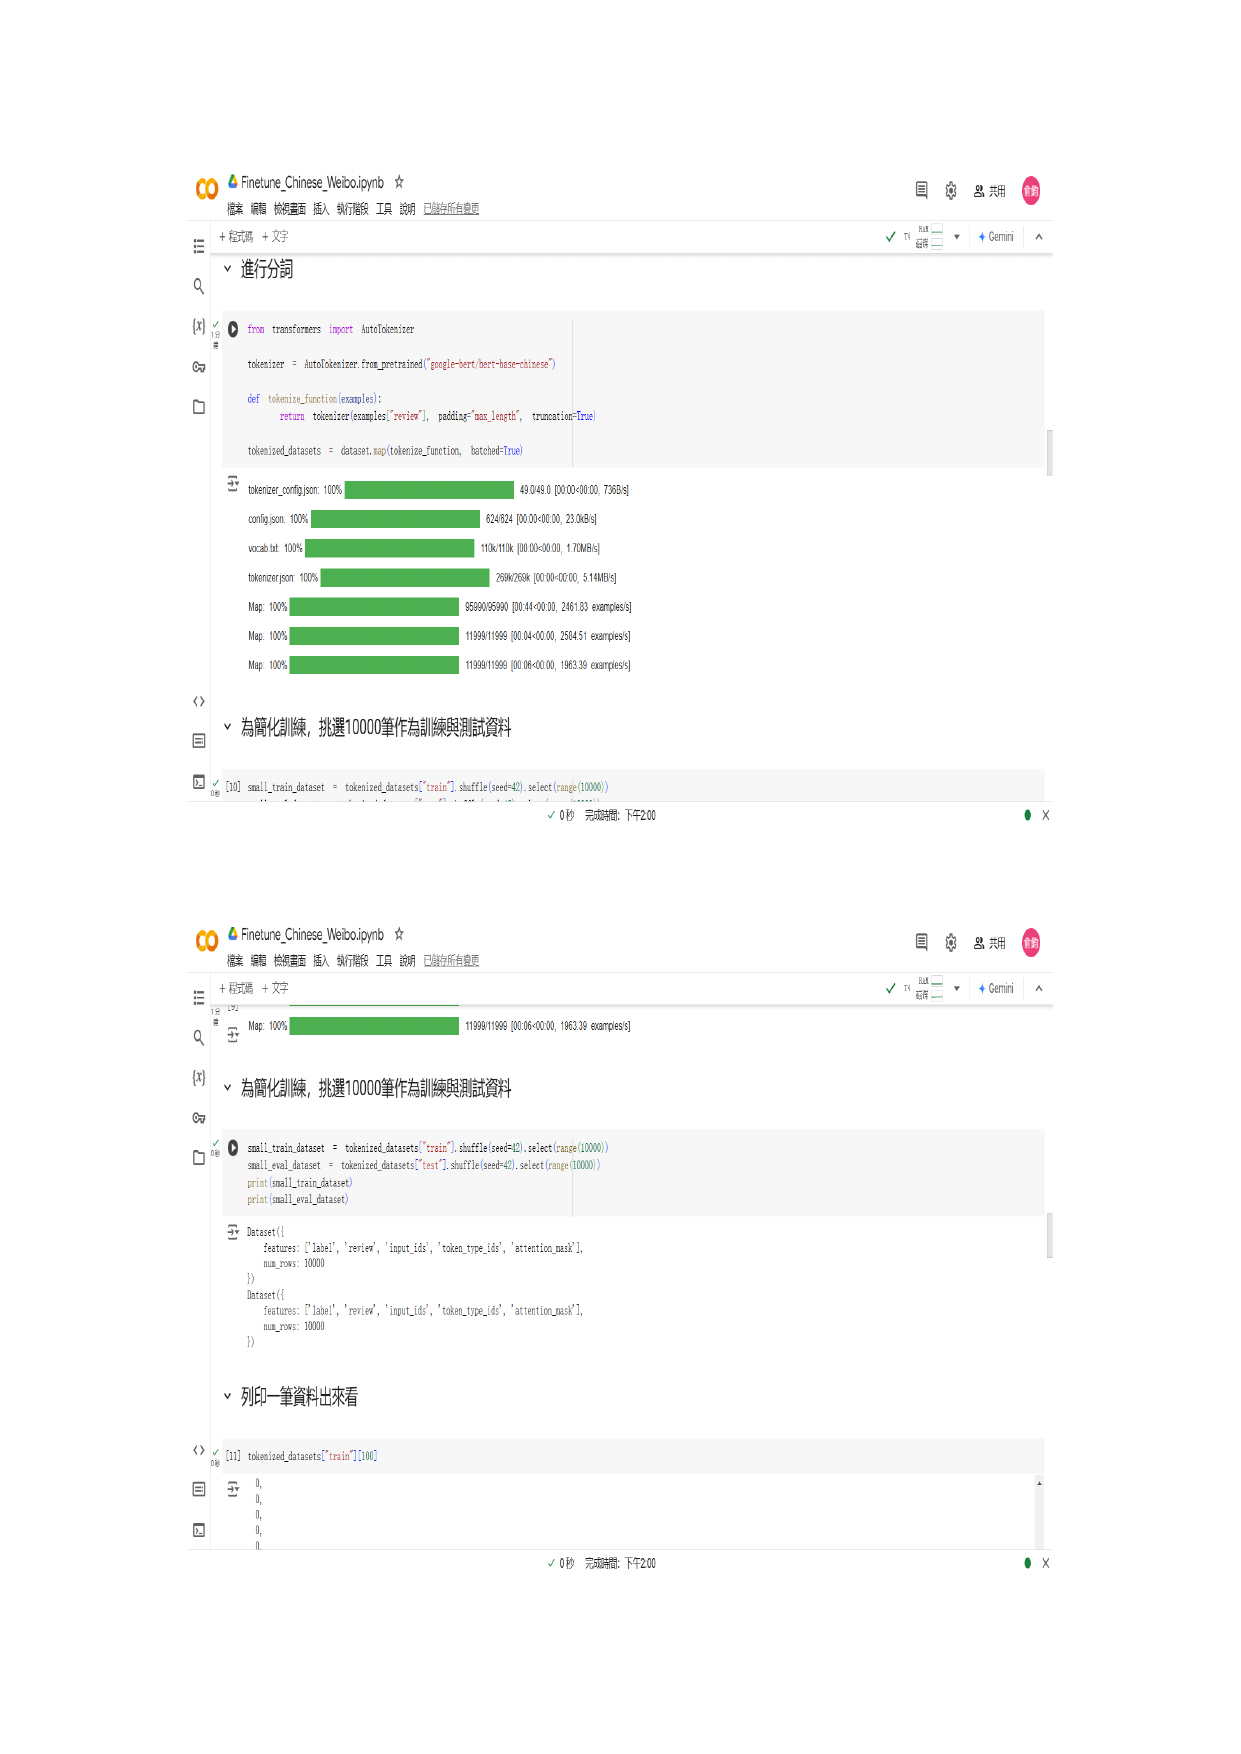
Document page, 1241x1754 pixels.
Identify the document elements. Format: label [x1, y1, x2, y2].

picture [187, 914, 1053, 1571]
picture [187, 164, 1053, 823]
